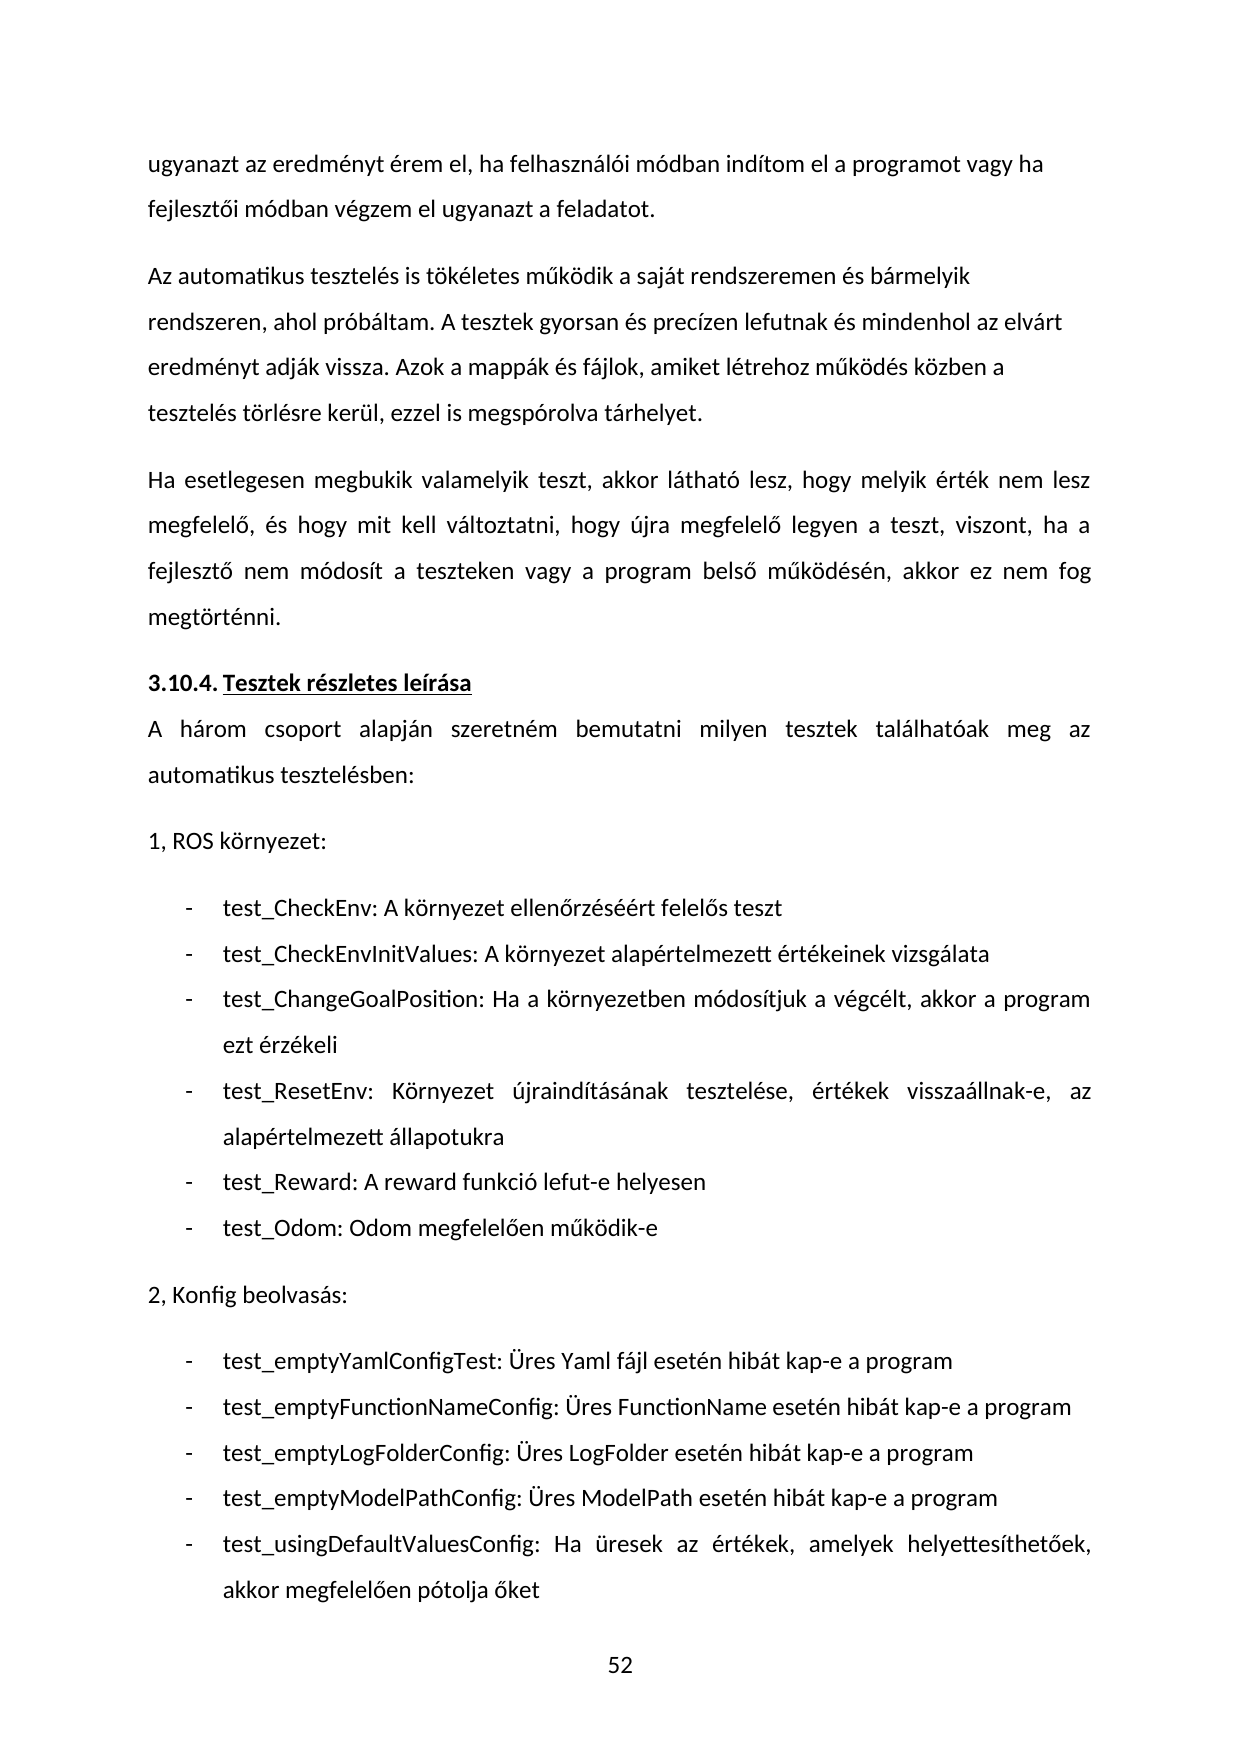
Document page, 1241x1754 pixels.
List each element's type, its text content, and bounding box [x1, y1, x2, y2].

list test_CheckEnv: A környezet ellenőrzéséért felelős teszt [185, 892, 1092, 923]
list test_emptyYamlConfigTest: Üres Yaml fájl esetén hibát kap-e a program [185, 1345, 1092, 1376]
list test_CheckEnvInitValues: A környezet alapértelmezett értékeinek vizsgálata [185, 938, 1092, 968]
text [148, 148, 1092, 224]
subtitle Tesztek részletes leírása [148, 667, 1092, 698]
list test_ChangeGoalPosition: Ha a környezetben módosítjuk a végcélt, akkor a program ezt érzékeli [185, 983, 1092, 1060]
list test_emptyFunctionNameConfig: Üres FunctionName esetén hibát kap-e a program [185, 1391, 1092, 1422]
text 2, Konfig beolvasás: [148, 1279, 1092, 1309]
list test_usingDefaultValuesConfig: Ha üresek az értékek, amelyek helyettesíthetőek, akkor megfelelően pótolja őket [185, 1528, 1092, 1604]
list test_emptyModelPathConfig: Üres ModelPath esetén hibát kap-e a program [185, 1482, 1092, 1513]
list test_emptyLogFolderConfig: Üres LogFolder esetén hibát kap-e a program [185, 1437, 1092, 1467]
list test_Odom: Odom megfelelően működik-e [185, 1212, 1092, 1243]
list test_Reward: A reward funkció lefut-e helyesen [185, 1166, 1092, 1197]
text Ha esetlegesen megbukik valamelyik teszt, akkor látható lesz, hogy melyik érték nem lesz megfelelő, és hogy mit kell változtatni, hogy újra megfelelő legyen a teszt, viszont, ha a fejlesztő nem módosít a teszteken vagy a program belső működésén, akkor ez nem fog megtörténni. [148, 464, 1092, 631]
list test_ResetEnv: Környezet újraindításának tesztelése, értékek visszaállnak-e, az alapértelmezett állapotukra [185, 1075, 1092, 1151]
text 1, ROS környezet: [148, 826, 1092, 856]
text A három csoport alapján szeretném bemutatni milyen tesztek találhatóak meg az automatikus tesztelésben: [148, 713, 1092, 789]
text Az automatikus tesztelés is tökéletes működik a saját rendszeremen és bármelyik rendszeren, ahol próbáltam. A tesztek gyorsan és precízen lefutnak és mindenhol az elvárt eredményt adják vissza. Azok a mappák és fájlok, amiket létrehoz működés közben a tesztelés törlésre kerül, ezzel is megspórolva tárhelyet. [148, 260, 1092, 428]
